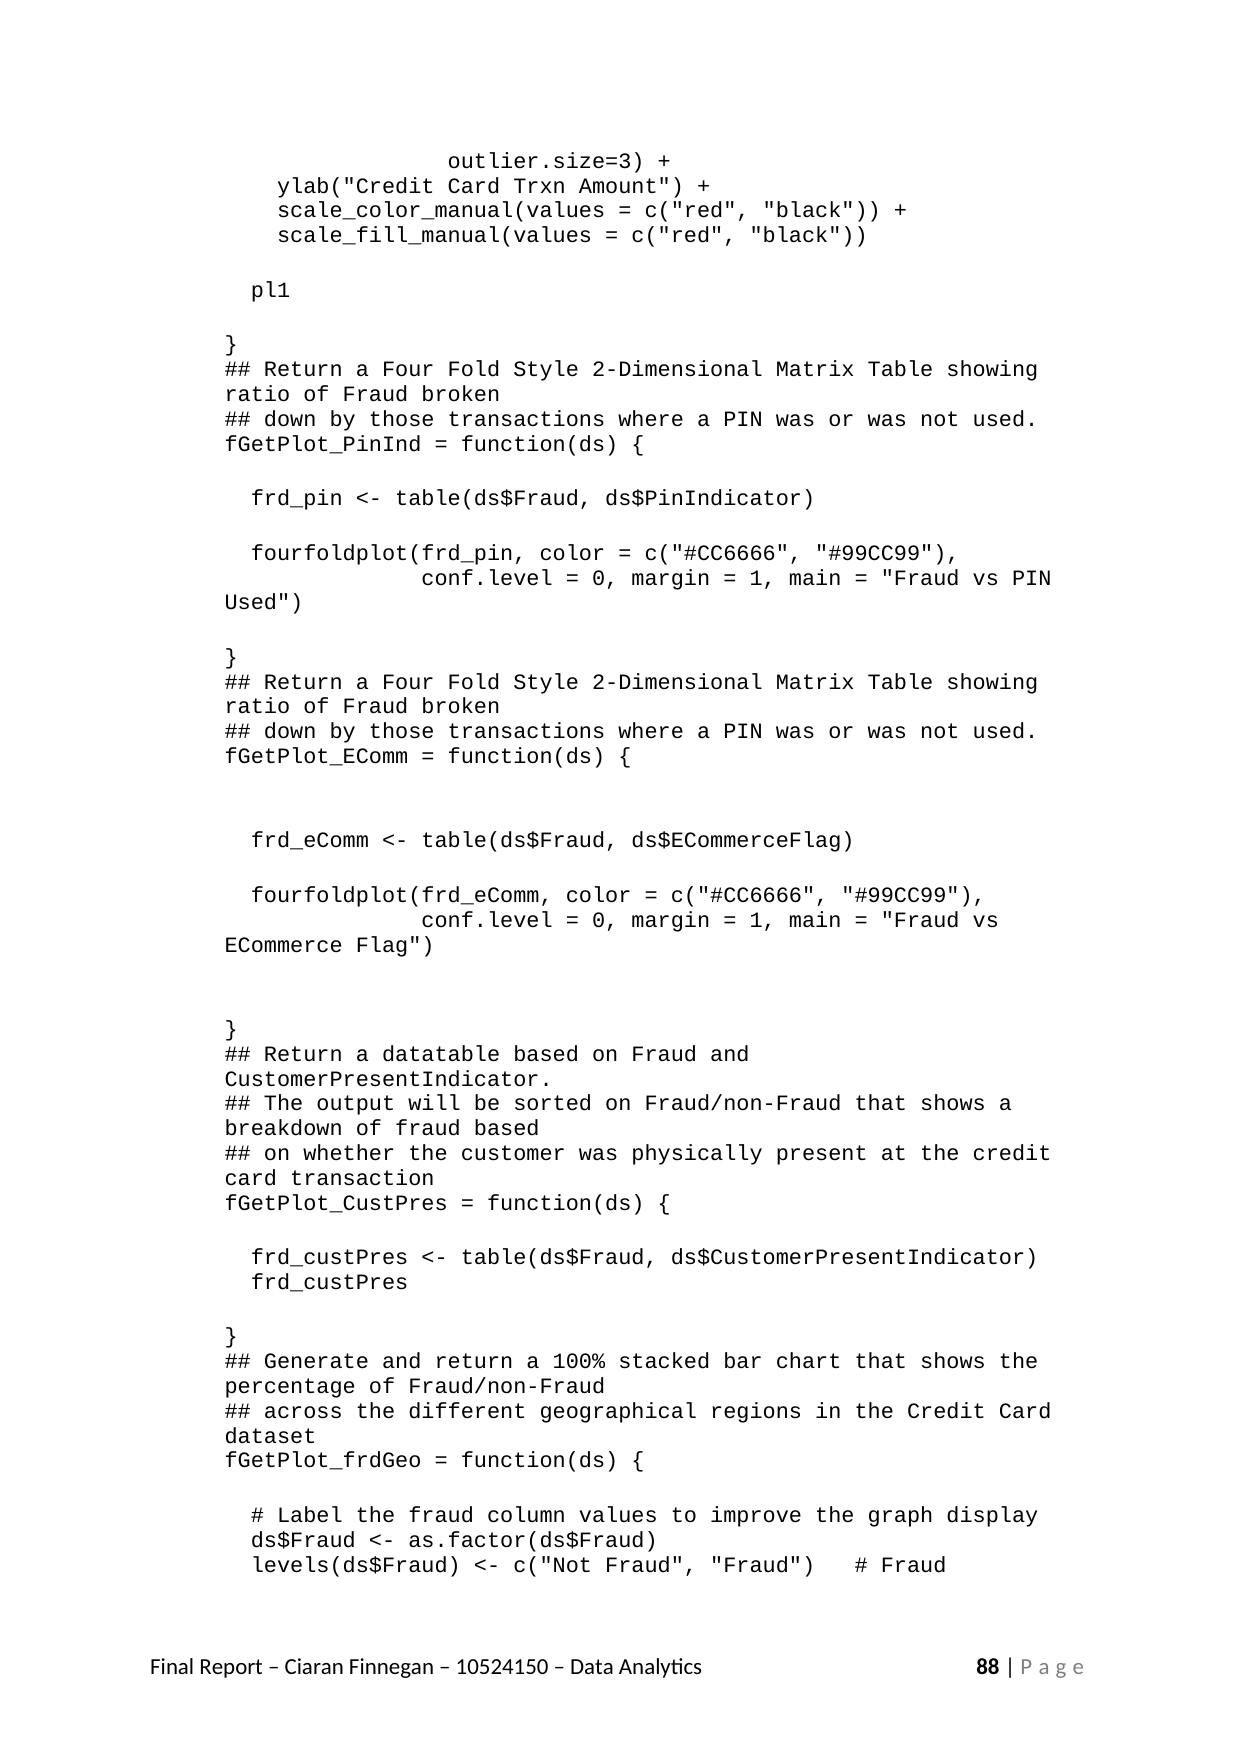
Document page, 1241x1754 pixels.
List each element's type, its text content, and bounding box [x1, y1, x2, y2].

text ## Generate and return a 100% stacked bar chart that shows the percentage of Fraud/non-Fraud [224, 1350, 1090, 1400]
text ## Return a datatable based on Fraud and CustomerPresentIndicator. [224, 1043, 1090, 1092]
text ## across the different geographical regions in the Credit Card dataset [224, 1400, 1090, 1449]
text conf.level = 0, margin = 1, main = "Fraud vs ECommerce Flag") [224, 909, 1090, 958]
text fGetPlot_EComm = function(ds) { [224, 745, 1090, 770]
text } [224, 646, 1090, 671]
text levels(ds$Fraud) <- c("Not Fraud", "Fraud") # Fraud [224, 1554, 1090, 1578]
text ## The output will be sorted on Fraud/non-Fraud that shows a breakdown of fraud based [224, 1092, 1090, 1142]
text pl1 [224, 279, 1090, 304]
text conf.level = 0, margin = 1, main = "Fraud vs PIN Used") [224, 567, 1090, 616]
text ## down by those transactions where a PIN was or was not used. [224, 720, 1090, 745]
text fourfoldplot(frd_eComm, color = c("#CC6666", "#99CC99"), [224, 884, 1090, 909]
text ds$Fraud <- as.factor(ds$Fraud) [224, 1529, 1090, 1554]
text } [224, 333, 1090, 358]
text frd_custPres <- table(ds$Fraud, ds$CustomerPresentIndicator) [224, 1246, 1090, 1271]
text ## down by those transactions where a PIN was or was not used. [224, 408, 1090, 433]
text outlier.size=3) + [224, 150, 1090, 175]
text frd_eComm <- table(ds$Fraud, ds$ECommerceFlag) [224, 829, 1090, 854]
text # Label the fraud column values to improve the graph display [224, 1504, 1090, 1529]
text } [224, 1326, 1090, 1350]
text fGetPlot_CustPres = function(ds) { [224, 1192, 1090, 1216]
text ylab("Credit Card Trxn Amount") + [224, 175, 1090, 199]
text scale_fill_manual(values = c("red", "black")) [224, 224, 1090, 249]
text fGetPlot_frdGeo = function(ds) { [224, 1449, 1090, 1474]
text ## on whether the customer was physically present at the credit card transaction [224, 1142, 1090, 1192]
text scale_color_manual(values = c("red", "black")) + [224, 199, 1090, 224]
text frd_custPres [224, 1271, 1090, 1296]
text } [224, 1018, 1090, 1043]
text frd_pin <- table(ds$Fraud, ds$PinIndicator) [224, 487, 1090, 512]
text ## Return a Four Fold Style 2-Dimensional Matrix Table showing ratio of Fraud broken [224, 671, 1090, 720]
text ## Return a Four Fold Style 2-Dimensional Matrix Table showing ratio of Fraud broken [224, 358, 1090, 408]
text fGetPlot_PinInd = function(ds) { [224, 433, 1090, 457]
text fourfoldplot(frd_pin, color = c("#CC6666", "#99CC99"), [224, 542, 1090, 567]
